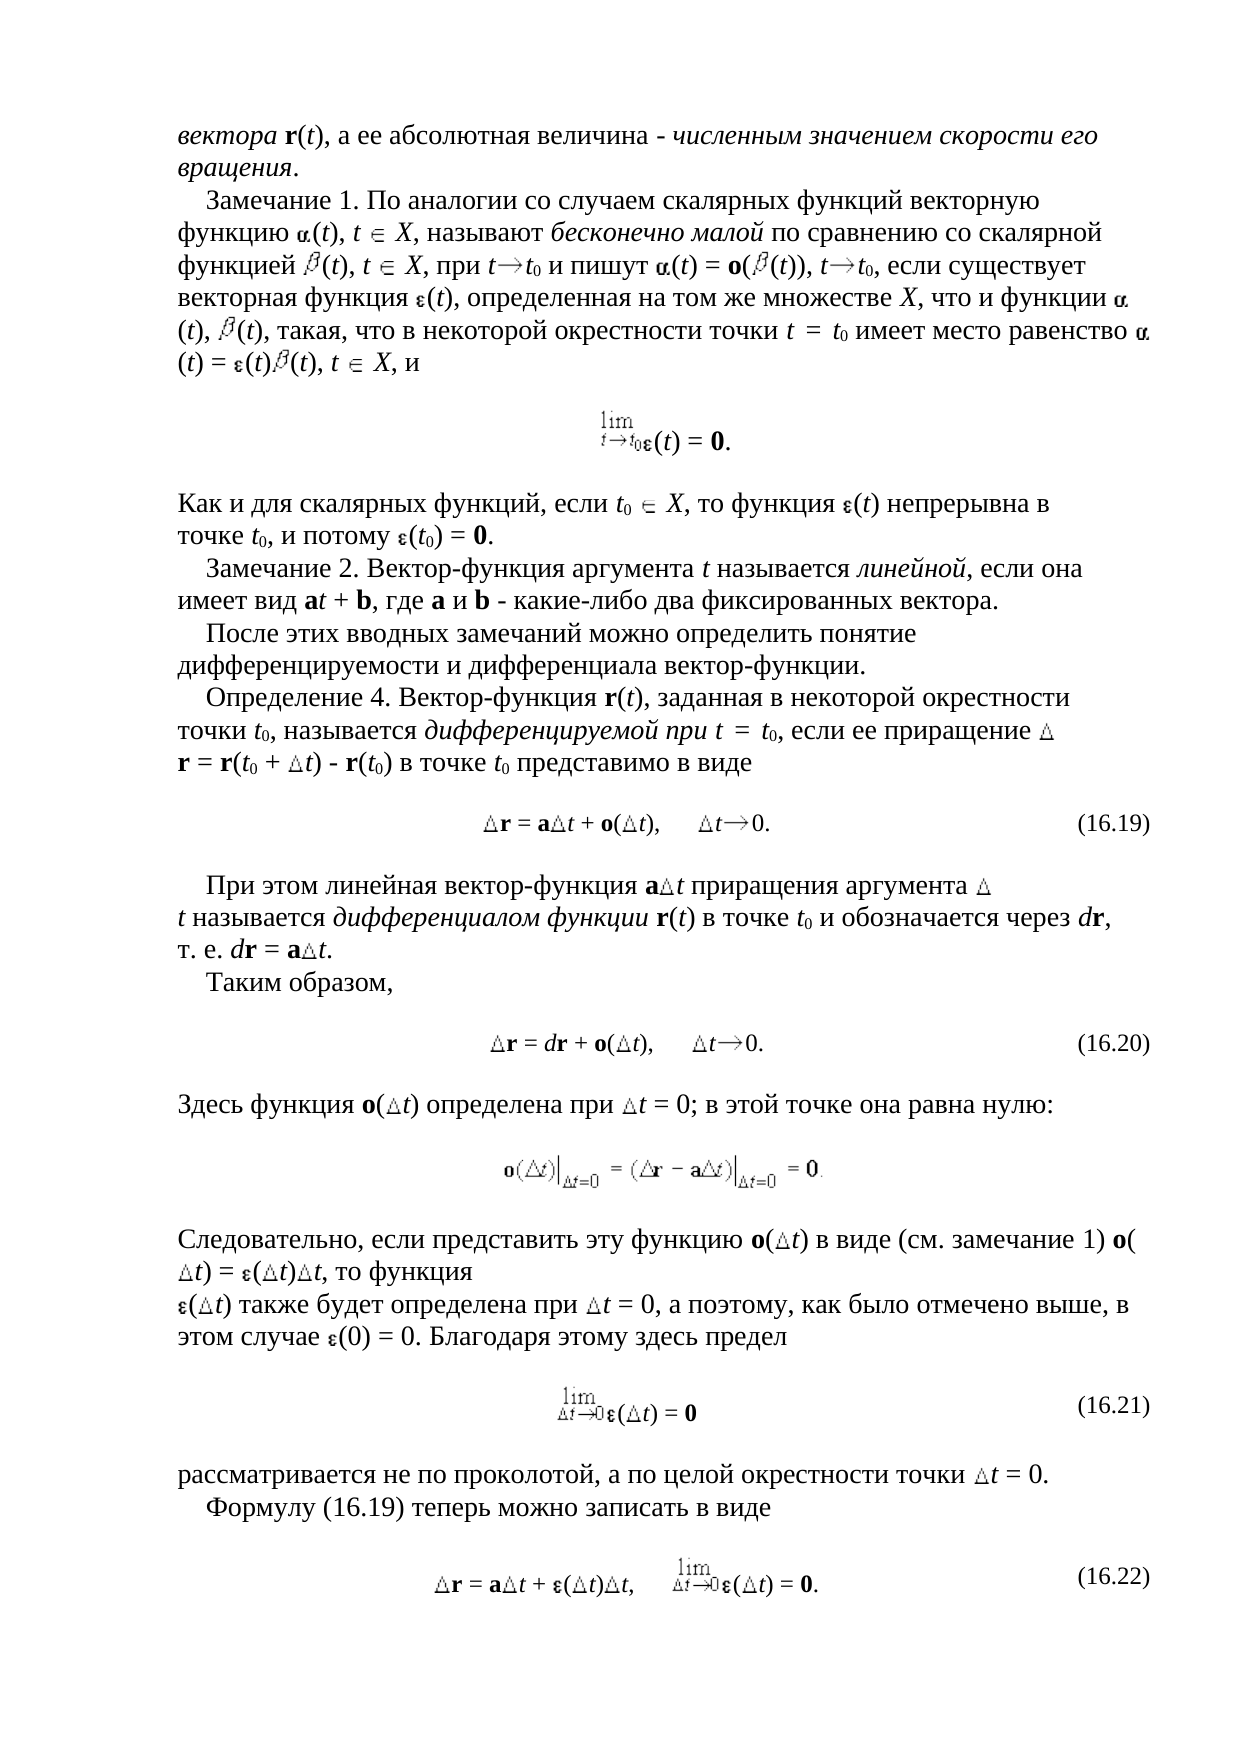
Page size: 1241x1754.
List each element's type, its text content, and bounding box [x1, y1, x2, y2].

picture [348, 359, 364, 372]
picture [327, 1333, 339, 1346]
picture [287, 752, 305, 772]
table_header r = at + (t)t, (t) = 0. [177, 1552, 1076, 1599]
text рассматривается не по проколотой, а по целой окрестности точки t = 0. Формулу (16.19) теперь можно записать в виде [177, 1458, 1152, 1522]
picture [552, 1579, 563, 1593]
table_header (16.21) [1076, 1381, 1152, 1428]
text Как и для скалярных функций, если t0 X, то функция (t) непрерывна в точке t0, и потому (t0) = 0. Замечание 2. Вектор-функция аргумента t называется линейной, если она имеет вид at + b, где a и b - какие-либо два фиксированных вектора. После этих вводных замечаний можно определить понятие дифференцируемости и дифференциала вектор-функции. Определение 4. Вектор-функция r(t), заданная в некоторой окрестности точки t0, называется дифференцируемой при t = t0, если ее приращение r = r(t0 + t) - r(t0) в точке t0 представимо в виде [177, 486, 1152, 778]
table_header r = dr + o(t), t0. [177, 1027, 1076, 1058]
picture [842, 500, 854, 513]
table_header r = at + o(t), t0. [177, 807, 1076, 839]
picture [197, 1294, 215, 1314]
picture [751, 247, 770, 275]
picture [370, 229, 386, 242]
picture [603, 1573, 622, 1593]
picture [300, 940, 318, 959]
picture [658, 875, 676, 895]
table_header (16.22) [1076, 1552, 1152, 1599]
picture [697, 812, 715, 832]
picture [271, 345, 290, 372]
picture [774, 1229, 792, 1249]
picture [641, 500, 657, 513]
picture [691, 1032, 709, 1052]
text Следовательно, если представить эту функцию o(t) в виде (см. замечание 1) o(t) = (t)t, то функция (t) также будет определена при t = 0, а поэтому, как было отмечено выше, в этом случае (0) = 0. Благодаря этому здесь предел [177, 1222, 1152, 1352]
picture [217, 312, 237, 340]
text Здесь функция o(t) определена при t = 0; в этой точке она равна нулю: [177, 1088, 1152, 1120]
picture [975, 875, 993, 895]
picture [721, 814, 752, 832]
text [177, 118, 1152, 378]
picture [296, 1262, 314, 1281]
picture [241, 1268, 253, 1281]
picture [715, 1034, 745, 1052]
picture [1038, 720, 1056, 740]
picture [550, 812, 568, 832]
picture [973, 1465, 991, 1484]
picture [385, 1095, 403, 1114]
picture [671, 1553, 733, 1593]
picture [597, 407, 654, 451]
text (t) = 0. [177, 407, 1152, 457]
picture [621, 812, 639, 832]
table_header (16.19) [1076, 807, 1152, 839]
picture [827, 257, 858, 275]
picture [500, 1149, 829, 1193]
picture [482, 812, 500, 832]
picture [433, 1573, 452, 1593]
picture [177, 1262, 195, 1281]
picture [302, 247, 322, 275]
picture [625, 1402, 643, 1422]
picture [585, 1294, 603, 1314]
picture [1135, 326, 1151, 340]
picture [397, 532, 409, 545]
picture [415, 294, 427, 307]
picture [495, 257, 525, 275]
picture [501, 1573, 519, 1593]
picture [741, 1573, 759, 1593]
picture [261, 1262, 279, 1281]
picture [379, 261, 396, 275]
picture [489, 1032, 507, 1052]
text При этом линейная вектор-функция at приращения аргумента t называется дифференциалом функции r(t) в точке t0 и обозначается через dr, т. е. dr = at. Таким образом, [177, 868, 1152, 997]
picture [296, 229, 312, 242]
picture [571, 1573, 589, 1593]
picture [233, 359, 245, 372]
table_header (t) = 0 [177, 1381, 1076, 1428]
picture [621, 1095, 639, 1114]
picture [177, 1300, 189, 1314]
picture [615, 1032, 633, 1052]
table_header (16.20) [1076, 1027, 1152, 1058]
picture [655, 261, 672, 275]
picture [556, 1382, 617, 1422]
picture [1113, 294, 1130, 307]
